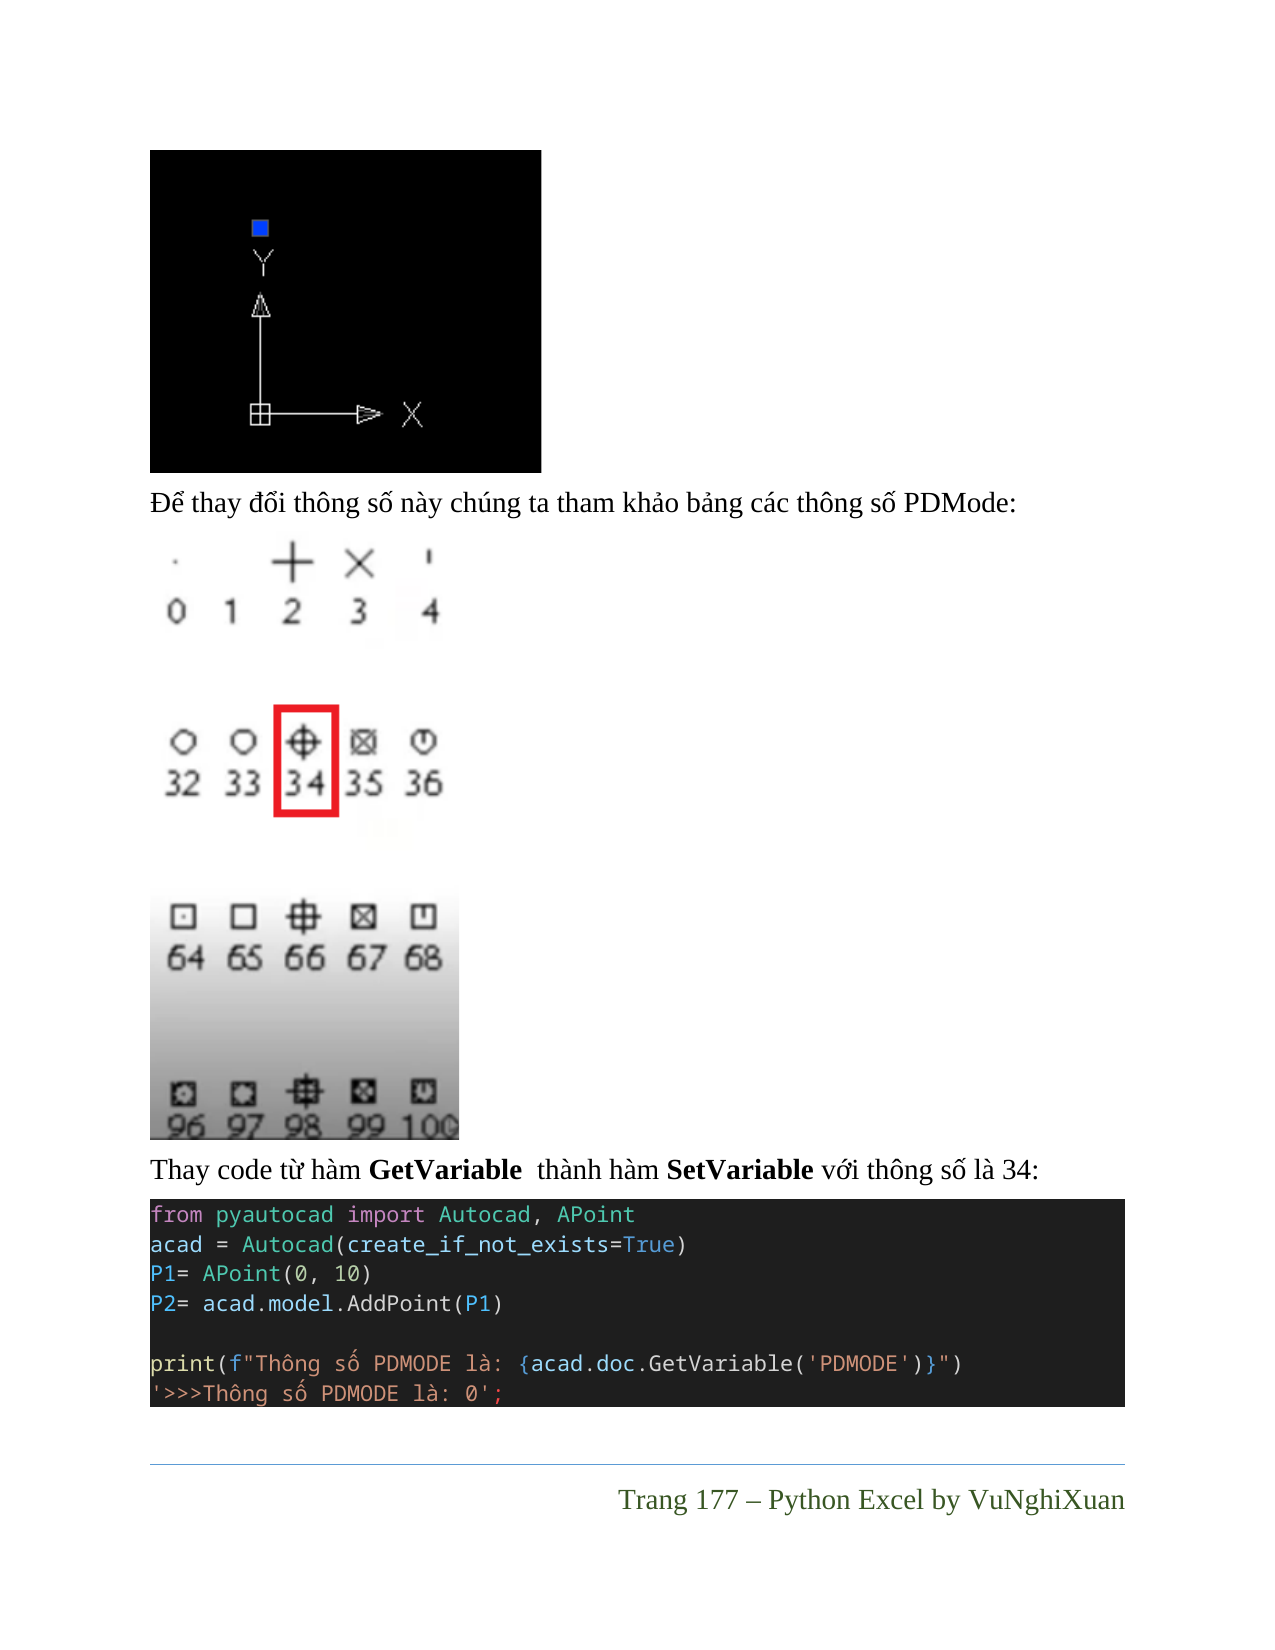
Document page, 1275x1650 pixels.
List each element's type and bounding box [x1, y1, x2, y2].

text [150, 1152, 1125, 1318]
picture [150, 531, 460, 1140]
picture [150, 150, 542, 473]
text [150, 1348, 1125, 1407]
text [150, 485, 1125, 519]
